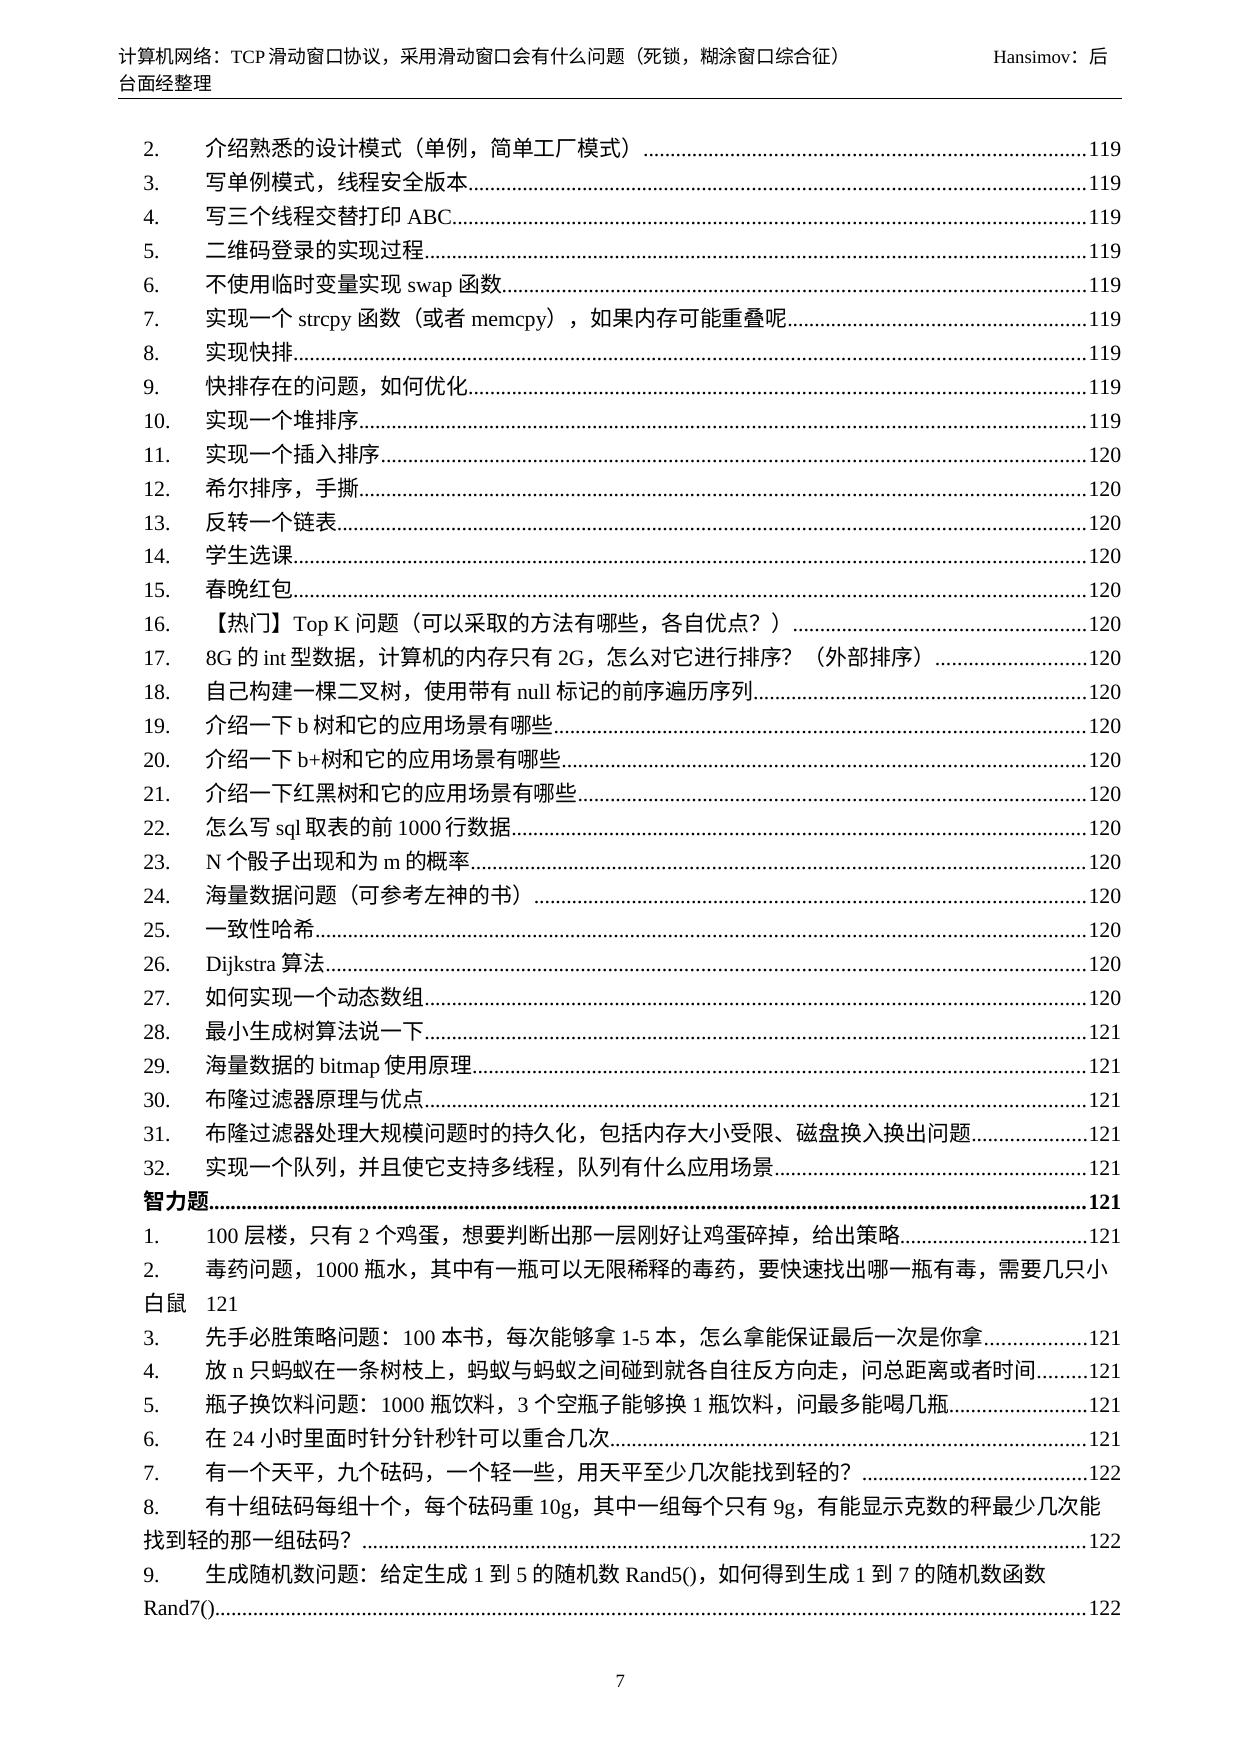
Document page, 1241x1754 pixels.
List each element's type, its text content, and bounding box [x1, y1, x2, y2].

text 23. N个骰子出现和为m的概率 120 [143, 843, 1122, 877]
text 10. 实现一个堆排序 119 [143, 402, 1122, 436]
text 8. 实现快排 119 [143, 334, 1122, 368]
text 14. 学生选课 120 [143, 537, 1122, 571]
text 12. 希尔排序，手撕 120 [143, 469, 1122, 503]
text 22. 怎么写sql取表的前1000行数据 120 [143, 809, 1122, 843]
text 32. 实现一个队列，并且使它支持多线程，队列有什么应用场景 121 [143, 1149, 1122, 1183]
text 21. 介绍一下红黑树和它的应用场景有哪些 120 [143, 775, 1122, 809]
text 11. 实现一个插入排序 120 [143, 436, 1122, 469]
text 28. 最小生成树算法说一下 121 [143, 1013, 1122, 1047]
text 5. 二维码登录的实现过程 119 [143, 232, 1122, 266]
text 31. 布隆过滤器处理大规模问题时的持久化，包括内存大小受限、磁盘换入换出问题 121 [143, 1115, 1122, 1149]
text 2. 毒药问题，1000 瓶水，其中有一瓶可以无限稀释的毒药，要快速找出哪一瓶有毒，需要几只小白鼠 121 [143, 1251, 1122, 1318]
text 20. 介绍一下b+树和它的应用场景有哪些 120 [143, 741, 1122, 775]
text 6. 不使用临时变量实现 swap 函数 119 [143, 266, 1122, 300]
text 6. 在 24 小时里面时针分针秒针可以重合几次 121 [143, 1420, 1122, 1454]
text 7. 有一个天平，九个砝码，一个轻一些，用天平至少几次能找到轻的？ 122 [143, 1454, 1122, 1488]
text 9. 快排存在的问题，如何优化 119 [143, 368, 1122, 402]
text 7. 实现一个 strcpy 函数（或者 memcpy），如果内存可能重叠呢 119 [143, 300, 1122, 334]
text 智力题 121 [143, 1183, 1097, 1217]
text 17. 8G的int型数据，计算机的内存只有 2G，怎么对它进行排序？（外部排序） 120 [143, 639, 1122, 673]
text 1. 100 层楼，只有 2 个鸡蛋，想要判断出那一层刚好让鸡蛋碎掉，给出策略 121 [143, 1217, 1122, 1251]
text 2. 介绍熟悉的设计模式（单例，简单工厂模式） 119 [143, 130, 1122, 164]
text 19. 介绍一下b树和它的应用场景有哪些 120 [143, 707, 1122, 741]
text 5. 瓶子换饮料问题：1000 瓶饮料，3 个空瓶子能够换 1 瓶饮料，问最多能喝几瓶 121 [143, 1386, 1122, 1420]
text 25. 一致性哈希 120 [143, 911, 1122, 945]
text 3. 写单例模式，线程安全版本 119 [143, 164, 1122, 198]
text 15. 春晚红包 120 [143, 571, 1122, 605]
text 4. 放 n 只蚂蚁在一条树枝上，蚂蚁与蚂蚁之间碰到就各自往反方向走，问总距离或者时间 121 [143, 1352, 1122, 1386]
text 16. 【热门】Top K 问题（可以采取的方法有哪些，各自优点？） 120 [143, 605, 1122, 639]
text 8. 有十组砝码每组十个，每个砝码重 10g，其中一组每个只有 9g，有能显示克数的秤最少几次能找到轻的那一组砝码？ 122 [143, 1488, 1122, 1556]
text 9. 生成随机数问题：给定生成 1 到 5 的随机数 Rand5()，如何得到生成 1 到 7 的随机数函数 Rand7() 122 [143, 1556, 1122, 1624]
text 24. 海量数据问题（可参考左神的书） 120 [143, 877, 1122, 911]
text 30. 布隆过滤器原理与优点 121 [143, 1081, 1122, 1115]
text 18. 自己构建一棵二叉树，使用带有 null 标记的前序遍历序列 120 [143, 673, 1122, 707]
text 4. 写三个线程交替打印ABC 119 [143, 198, 1122, 232]
text 26. Dijkstra 算法 120 [143, 945, 1122, 979]
text 3. 先手必胜策略问题：100 本书，每次能够拿 1-5 本，怎么拿能保证最后一次是你拿 121 [143, 1318, 1122, 1352]
text 27. 如何实现一个动态数组 120 [143, 979, 1122, 1013]
text 13. 反转一个链表 120 [143, 503, 1122, 537]
text 29. 海量数据的bitmap使用原理 121 [143, 1047, 1122, 1081]
